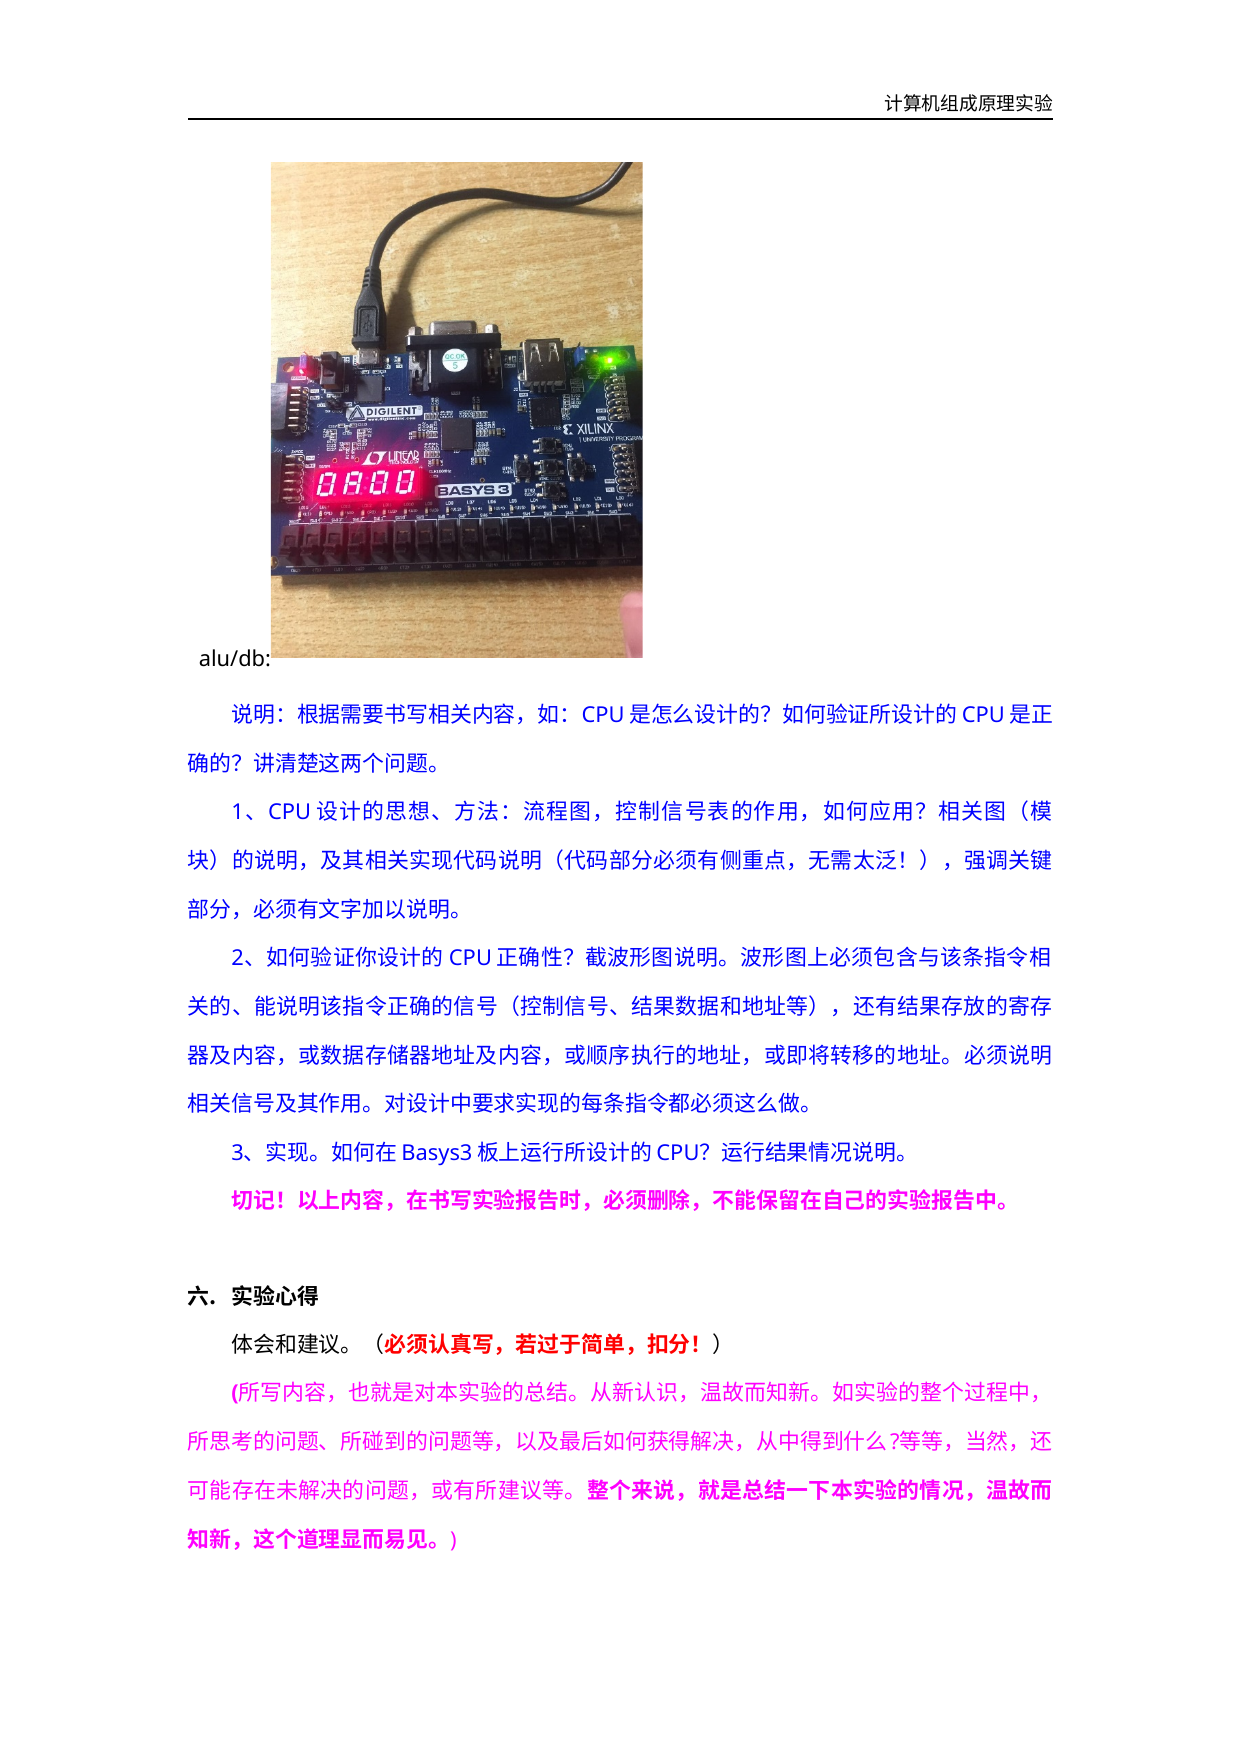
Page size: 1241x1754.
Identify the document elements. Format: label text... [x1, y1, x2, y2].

text 体会和建议。（必须认真写，若过于简单，扣分！） [187, 1327, 1053, 1359]
text 2、如何验证你设计的CPU正确性？截波形图说明。波形图上必须包含与该条指令相关的、能说明该指令正确的信号（控制信号、结果数据和地址等），还有结果存放的寄存器及内容，或数据存储器地址及内容，或顺序执行的地址，或即将转移的地址。必须说明相关信号及其作用。对设计中要求实现的每条指令都必须这么做。 [187, 940, 1053, 1118]
picture [270, 162, 643, 658]
text (所写内容，也就是对本实验的总结。从新认识，温故而知新。如实验的整个过程中，所思考的问题、所碰到的问题等，以及最后如何获得解决，从中得到什么?等等，当然，还可能存在未解决的问题，或有所建议等。整个来说，就是总结一下本实验的情况，温故而知新，这个道理显而易见。) [187, 1375, 1053, 1554]
text 说明：根据需要书写相关内容，如：CPU是怎么设计的？如何验证所设计的CPU是正确的？讲清楚这两个问题。 [187, 697, 1053, 778]
text 切记！以上内容，在书写实验报告时，必须删除，不能保留在自己的实验报告中。 [187, 1183, 1053, 1215]
list 实验心得 [187, 1278, 1053, 1311]
text 1、CPU设计的思想、方法：流程图，控制信号表的作用，如何应用？相关图（模块）的说明，及其相关实现代码说明（代码部分必须有侧重点，无需太泛！），强调关键部分，必须有文字加以说明。 [187, 794, 1053, 924]
text 3、实现。如何在Basys3板上运行所设计的CPU？运行结果情况说明。 [187, 1134, 1053, 1167]
